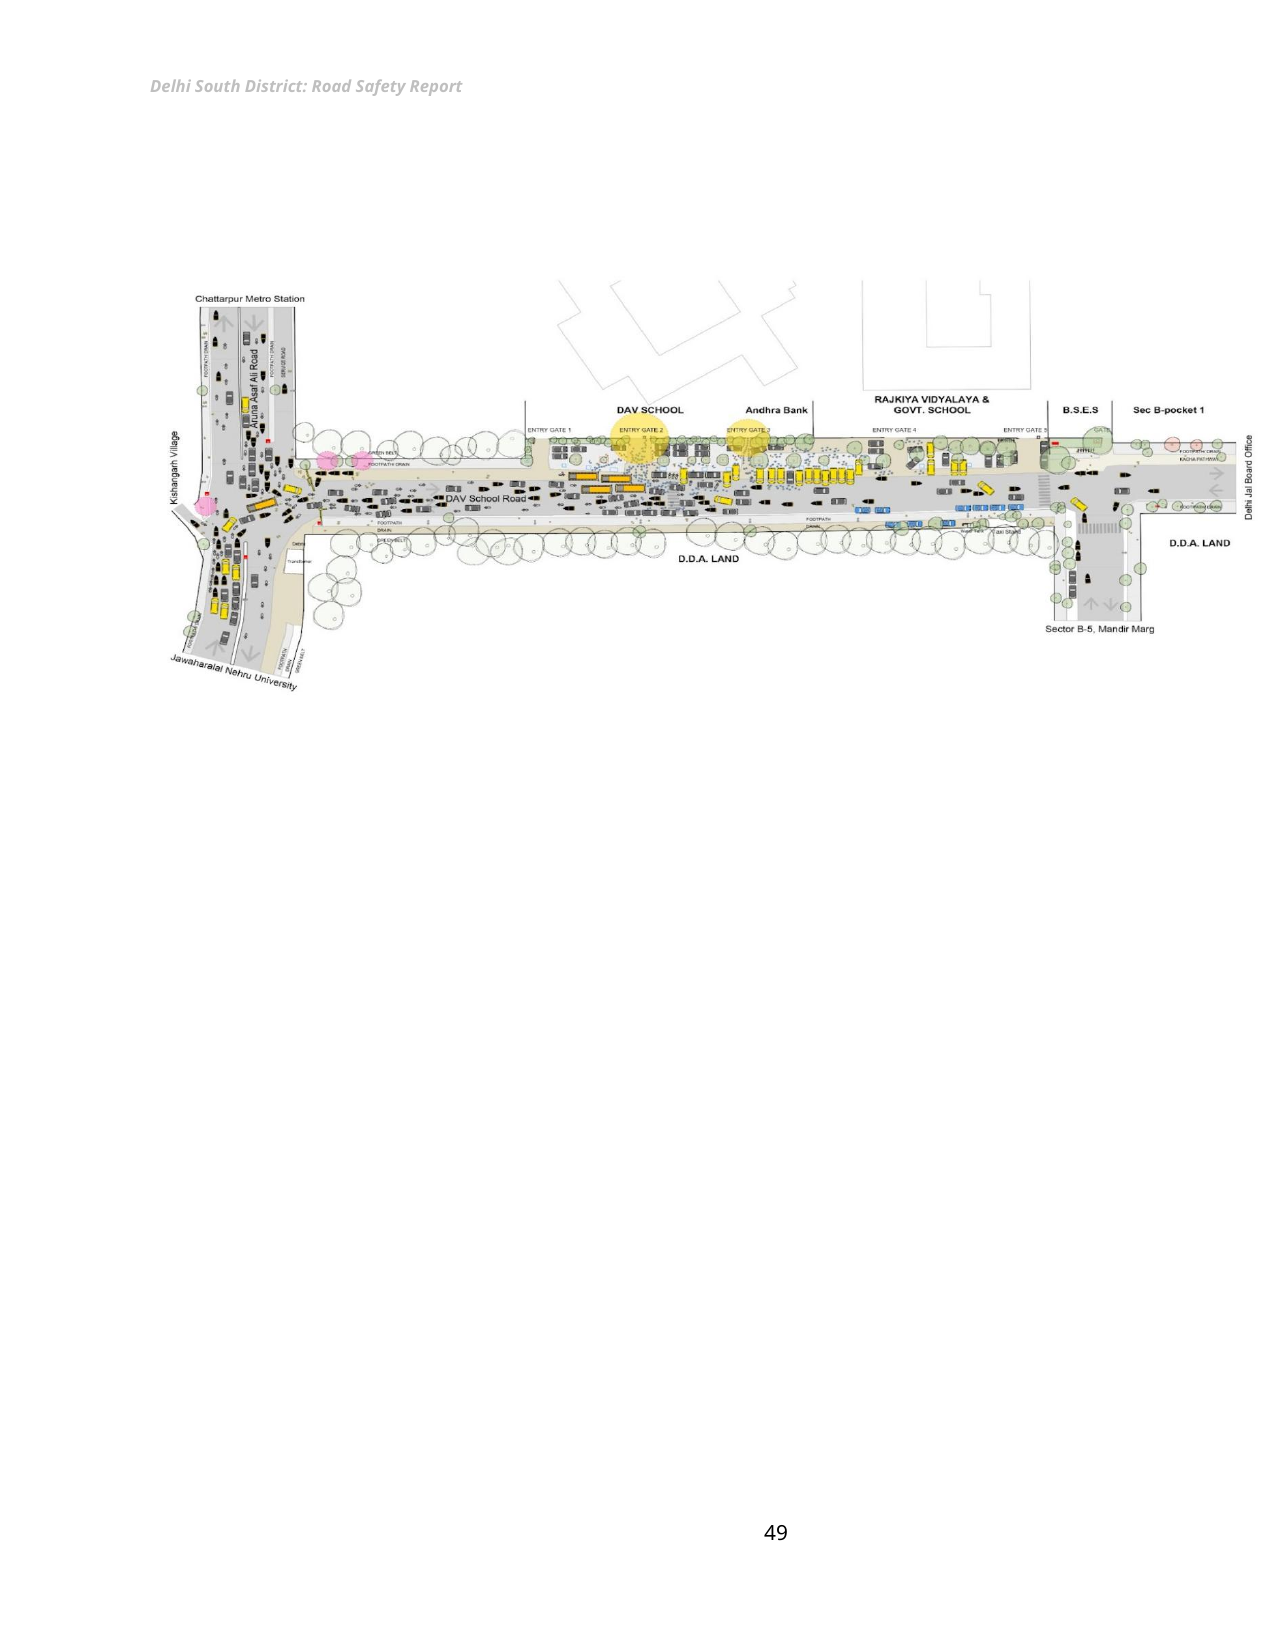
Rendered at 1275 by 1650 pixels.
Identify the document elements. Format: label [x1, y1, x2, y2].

picture [150, 150, 1267, 840]
